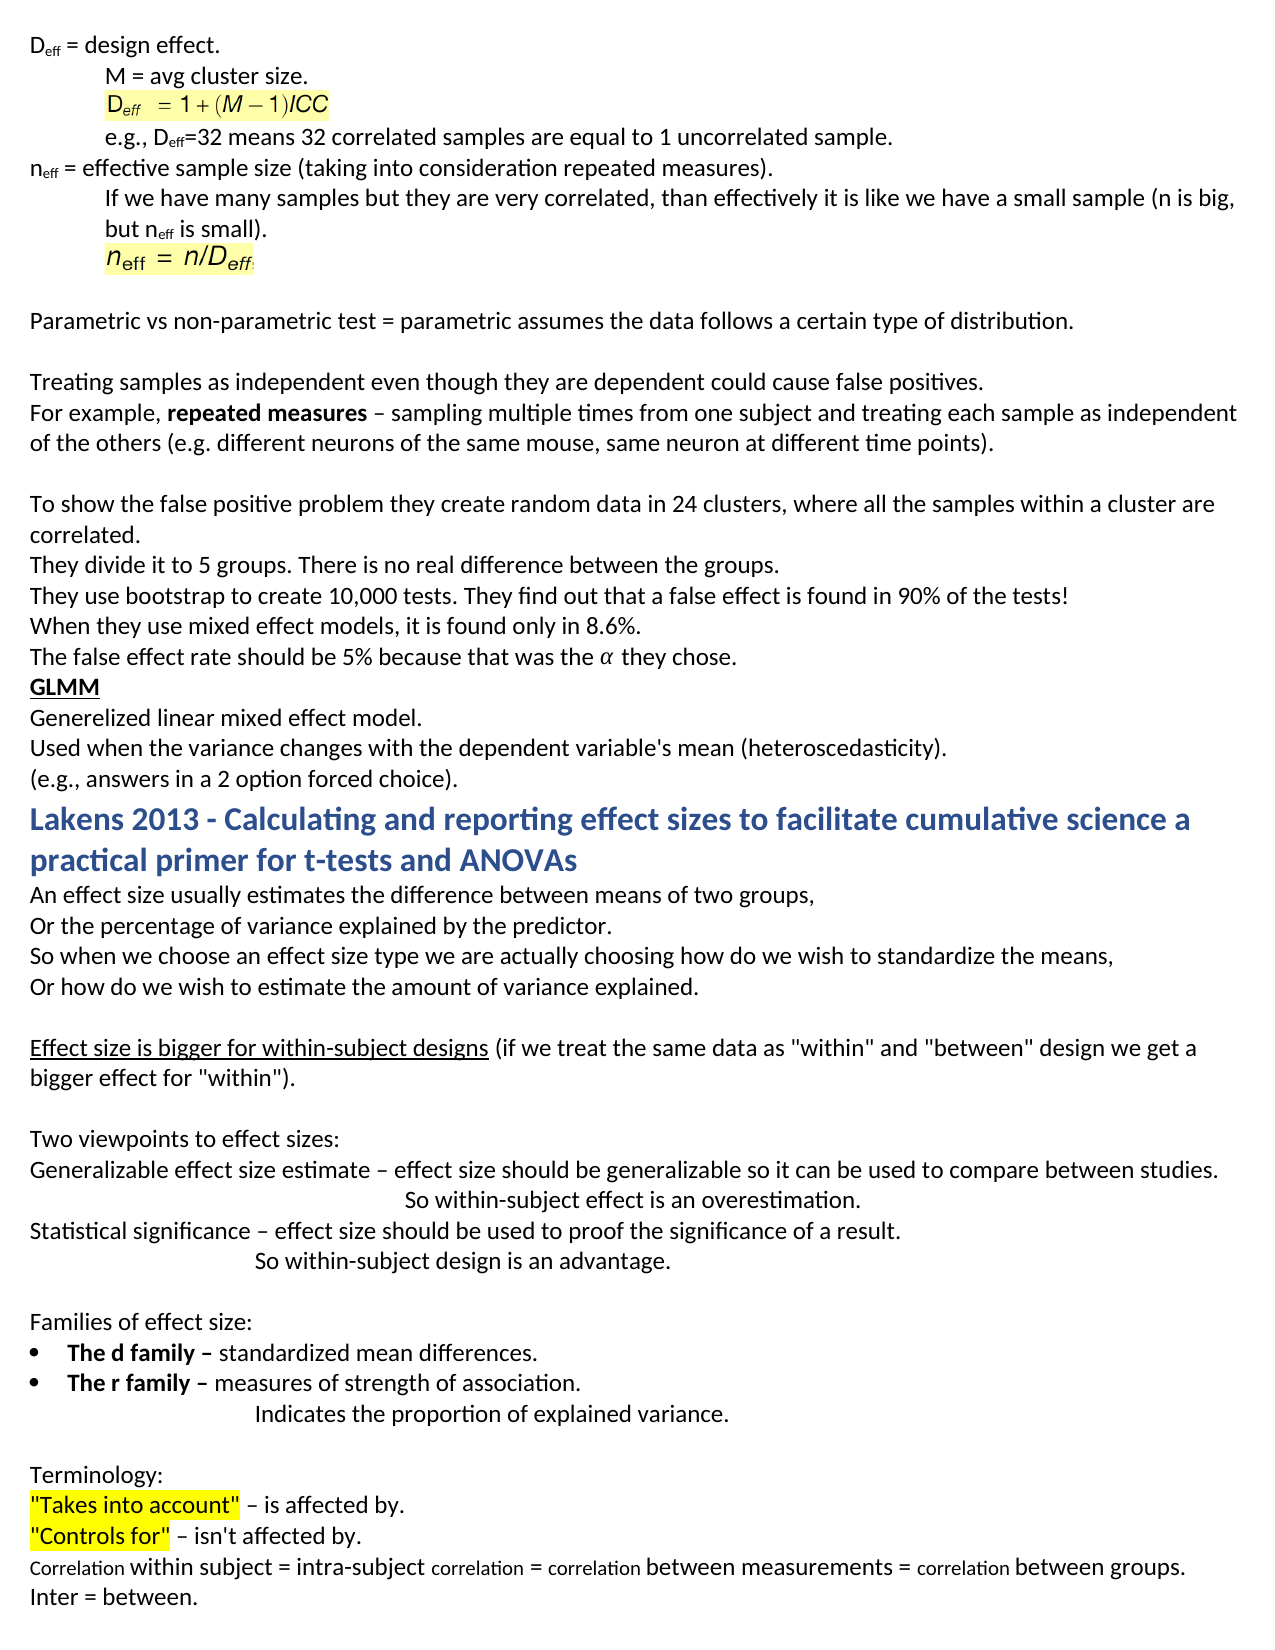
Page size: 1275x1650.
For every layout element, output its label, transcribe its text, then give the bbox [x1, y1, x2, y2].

text The false effect rate should be 5% because that was the they chose. [29, 641, 1255, 672]
text So within-subject effect is an overestimation. [329, 1184, 1255, 1215]
text Generalizable effect size estimate – effect size should be generalizable so it can be used to compare between studies. [29, 1154, 1255, 1184]
text M = avg cluster size. [29, 60, 1255, 91]
text To show the false positive problem they create random data in 24 clusters, where all the samples within a cluster are correlated. [29, 488, 1255, 549]
text Parametric vs non-parametric test = parametric assumes the data follows a certain type of distribution. [29, 305, 1255, 336]
text Statistical significance – effect size should be used to proof the significance of a result. [29, 1215, 1255, 1246]
text If we have many samples but they are very correlated, than effectively it is like we have a small sample (n is big, but neff is small). [104, 182, 1255, 243]
text For example, repeated measures – sampling multiple times from one subject and treating each sample as independent of the others (e.g. different neurons of the same mouse, same neuron at different time points). [29, 397, 1255, 458]
text Inter = between. [29, 1581, 1255, 1612]
text GLMM [29, 672, 1255, 702]
text (e.g., answers in a 2 option forced choice). [29, 763, 1255, 794]
text "Controls for" – isn't affected by. [170, 1520, 1255, 1551]
text An effect size usually estimates the difference between means of two groups, [29, 879, 1255, 910]
text "Takes into account" – is affected by. [240, 1490, 1255, 1520]
text Used when the variance changes with the dependent variable's mean (heteroscedasticity). [29, 733, 1255, 763]
text Correlation within subject = intra-subject correlation = correlation between measurements = correlation between groups. [29, 1551, 1255, 1581]
text Two viewpoints to effect sizes: [29, 1123, 1255, 1154]
text Treating samples as independent even though they are dependent could cause false positives. [29, 366, 1255, 397]
text Terminology: [29, 1459, 1255, 1490]
picture [104, 90, 330, 121]
text Or how do we wish to estimate the amount of variance explained. [29, 971, 1255, 1001]
text Generelized linear mixed effect model. [29, 702, 1255, 733]
text neff = effective sample size (taking into consideration repeated measures). [29, 152, 1255, 182]
list The d family – standardized mean differences. [29, 1337, 1255, 1368]
text Families of effect size: [29, 1307, 1255, 1337]
text So within-subject design is an advantage. [179, 1246, 1255, 1276]
text When they use mixed effect models, it is found only in 8.6%. [29, 611, 1255, 641]
picture [104, 243, 254, 275]
text Deff = design effect. [29, 29, 1255, 60]
text Or the percentage of variance explained by the predictor. [29, 910, 1255, 940]
text They use bootstrap to create 10,000 tests. They find out that a false effect is found in 90% of the tests! [29, 580, 1255, 611]
list The r family – measures of strength of association. [29, 1368, 1255, 1398]
text So when we choose an effect size type we are actually choosing how do we wish to standardize the means, [29, 940, 1255, 971]
text e.g., Deff=32 means 32 correlated samples are equal to 1 uncorrelated sample. [29, 121, 1255, 152]
text They divide it to 5 groups. There is no real difference between the groups. [29, 549, 1255, 580]
text Indicates the proportion of explained variance. [179, 1398, 1255, 1429]
subtitle Lakens 2013 - Calculating and reporting effect sizes to facilitate cumulative science a practical primer for t-tests and ANOVAs [29, 798, 1255, 879]
text Effect size is bigger for within-subject designs (if we treat the same data as "within" and "between" design we get a bigger effect for "within"). [29, 1032, 1255, 1093]
